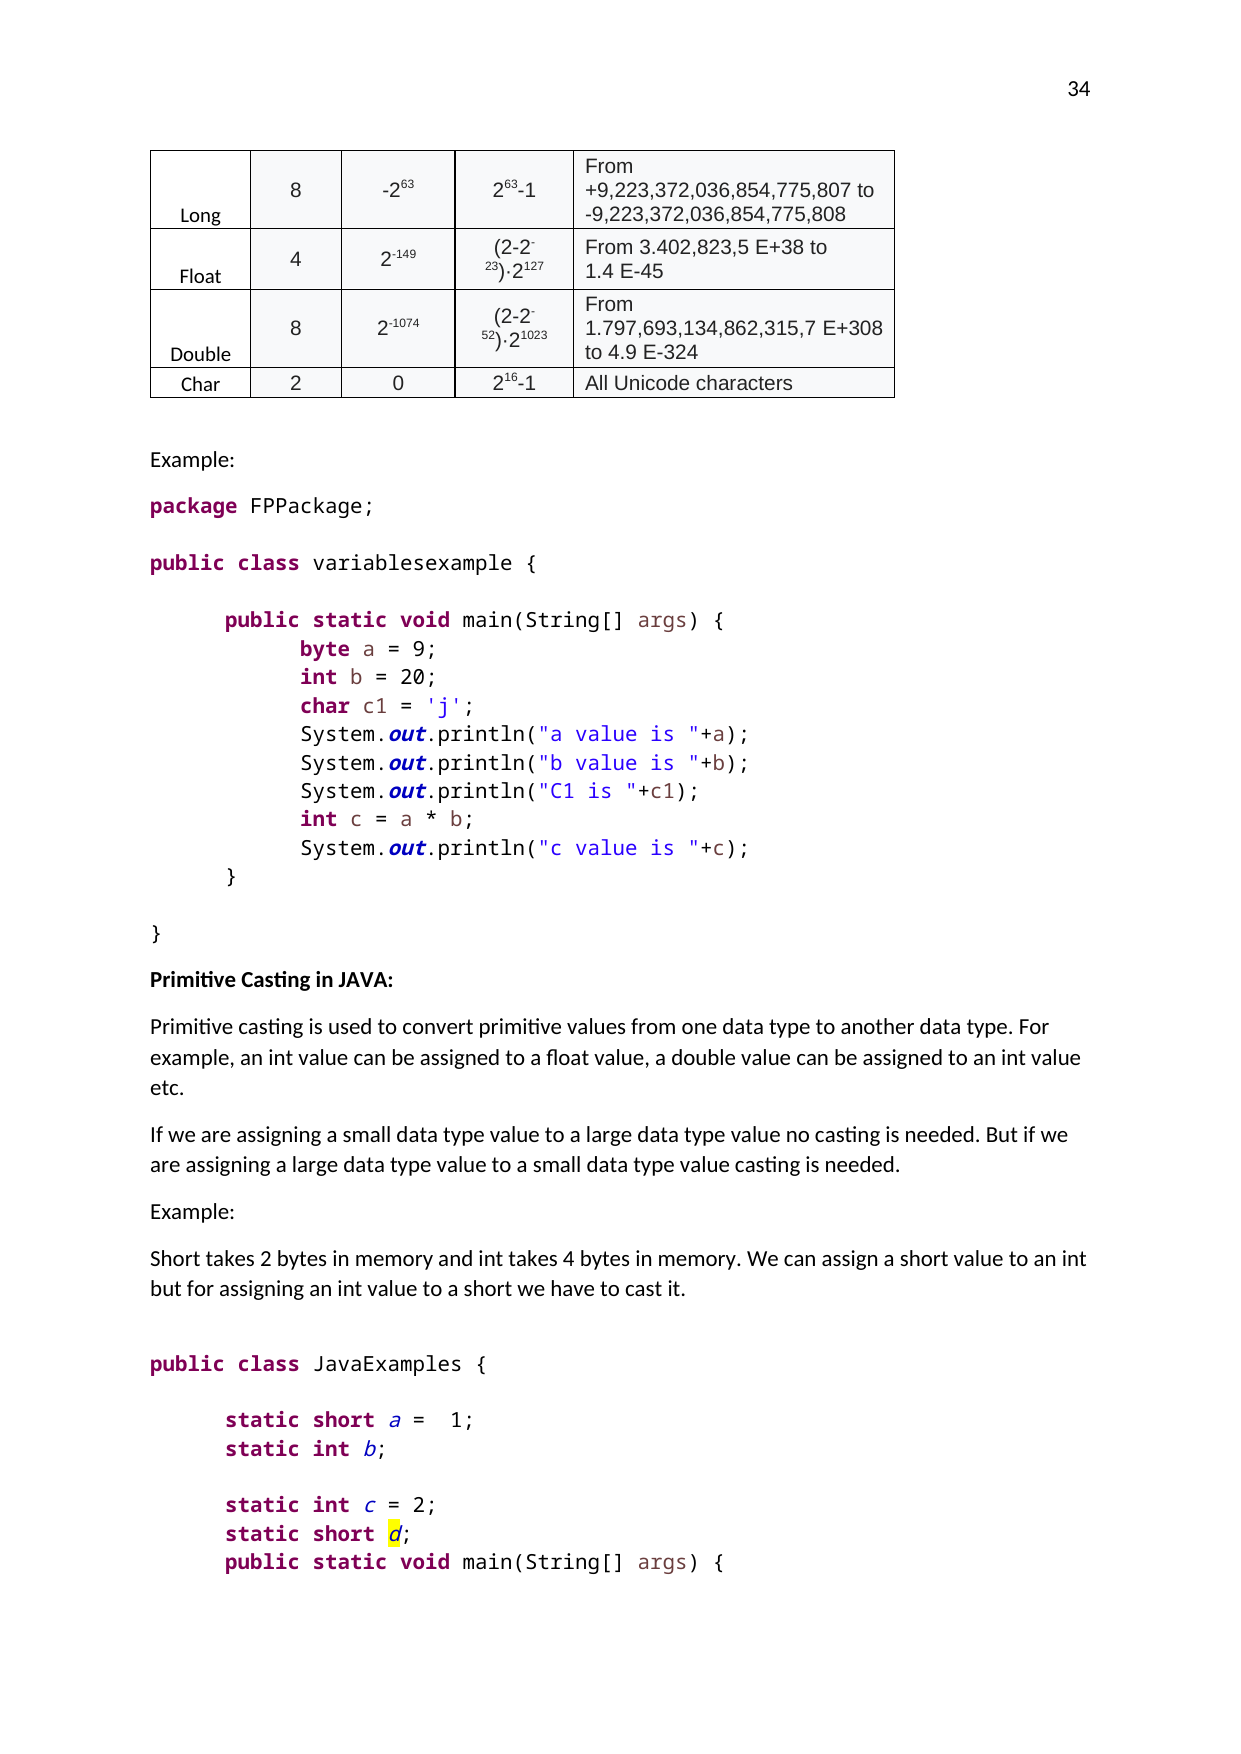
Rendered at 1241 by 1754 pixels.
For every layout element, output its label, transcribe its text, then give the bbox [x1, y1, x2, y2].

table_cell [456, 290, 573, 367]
text } [150, 918, 1090, 947]
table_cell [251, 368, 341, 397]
text Short takes 2 bytes in memory and int takes 4 bytes in memory. We can assign a short value to an int but for assigning an int value to a short we have to cast it. [150, 1244, 1090, 1302]
text System.out.println("c value is "+c); [150, 833, 1090, 861]
text public static void main(String[] args) { [150, 1547, 1090, 1576]
text static short d; [400, 1519, 1090, 1547]
text System.out.println("a value is "+a); [150, 719, 1090, 748]
text Example: [150, 1197, 1090, 1225]
text Primitive casting is used to convert primitive values from one data type to another data type. For example, an int value can be assigned to a float value, a double value can be assigned to an int value etc. [150, 1012, 1090, 1101]
text If we are assigning a small data type value to a large data type value no casting is needed. But if we are assigning a large data type value to a small data type value casting is needed. [150, 1120, 1090, 1178]
text public class JavaExamples { [150, 1349, 1090, 1378]
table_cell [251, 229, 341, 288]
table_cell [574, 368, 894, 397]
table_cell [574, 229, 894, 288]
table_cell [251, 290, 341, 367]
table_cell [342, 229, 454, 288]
text static short a = 1; [150, 1406, 1090, 1434]
text byte a = 9; [150, 634, 1090, 662]
text static short d; [150, 1519, 388, 1547]
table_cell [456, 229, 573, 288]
text System.out.println("b value is "+b); [150, 748, 1090, 776]
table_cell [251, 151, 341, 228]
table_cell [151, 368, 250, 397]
text } [150, 861, 1090, 890]
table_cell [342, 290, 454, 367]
text System.out.println("C1 is "+c1); [150, 776, 1090, 804]
text char c1 = 'j'; [150, 691, 1090, 719]
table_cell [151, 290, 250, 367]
text Example: [150, 445, 1090, 473]
text public static void main(String[] args) { [150, 605, 1090, 634]
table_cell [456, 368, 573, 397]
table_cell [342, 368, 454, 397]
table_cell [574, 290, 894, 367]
text static int c = 2; [150, 1491, 1090, 1519]
text package FPPackage; [150, 492, 1090, 520]
text static int b; [150, 1434, 1090, 1462]
text Primitive Casting in JAVA: [150, 966, 1090, 993]
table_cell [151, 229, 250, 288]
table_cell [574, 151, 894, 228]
text public class variablesexample { [150, 548, 1090, 577]
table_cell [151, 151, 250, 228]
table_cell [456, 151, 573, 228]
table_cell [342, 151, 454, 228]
text int b = 20; [150, 662, 1090, 691]
text int c = a * b; [150, 804, 1090, 833]
